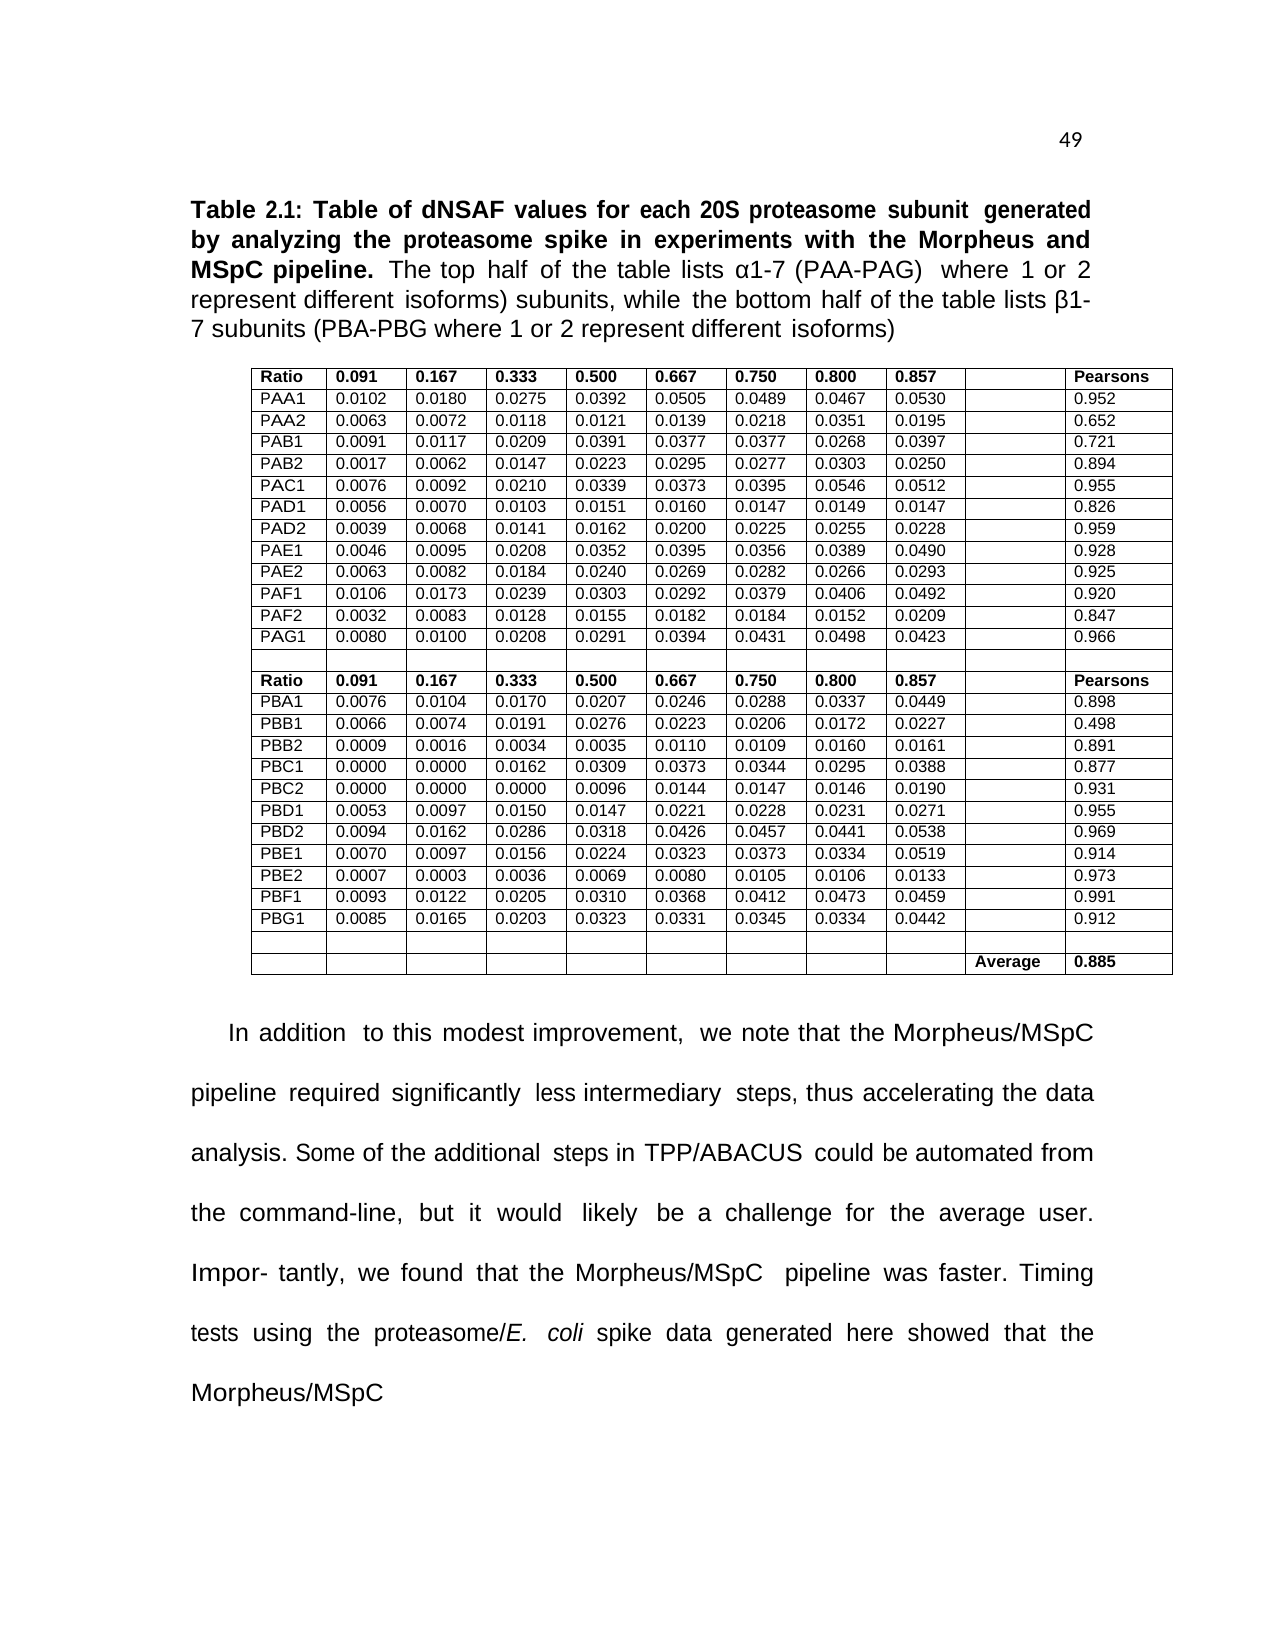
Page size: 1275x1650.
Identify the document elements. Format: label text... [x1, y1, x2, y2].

table_cell 0.0083 [407, 607, 486, 627]
table_cell 0.0000 [487, 780, 566, 801]
table_cell PAA1 [252, 390, 326, 411]
table_cell 0.0039 [327, 520, 406, 541]
table_cell [807, 954, 886, 974]
table_cell [252, 650, 326, 671]
table_cell 0.0339 [567, 477, 646, 497]
table_cell [966, 477, 1065, 497]
table_cell 0.0293 [887, 564, 965, 584]
table_cell 0.0200 [647, 520, 726, 541]
table_cell 0.0295 [807, 759, 886, 779]
table_cell 0.091 [327, 672, 406, 692]
table_cell 0.0080 [327, 629, 406, 649]
table_cell 0.0356 [727, 542, 806, 562]
table_cell 0.0368 [647, 889, 726, 909]
table_cell 0.0160 [647, 499, 726, 519]
table_cell 0.969 [1066, 824, 1172, 844]
table_cell 0.0323 [567, 910, 646, 931]
table_cell 0.0449 [887, 694, 965, 714]
table_cell 0.0207 [567, 694, 646, 714]
table_cell 0.0467 [807, 390, 886, 411]
table_header 0.091 [327, 369, 406, 389]
table_cell 0.333 [487, 672, 566, 692]
table_cell 0.0303 [807, 455, 886, 476]
table_cell [966, 845, 1065, 866]
table_cell [487, 932, 566, 952]
table_cell 0.0100 [407, 629, 486, 649]
table_cell 0.0032 [327, 607, 406, 627]
table_cell 0.0097 [407, 802, 486, 822]
table_cell 0.0373 [647, 759, 726, 779]
table_cell PBD2 [252, 824, 326, 844]
table_cell PAE1 [252, 542, 326, 562]
table_cell 0.0538 [887, 824, 965, 844]
table_cell 0.0282 [727, 564, 806, 584]
table_cell 0.0147 [487, 455, 566, 476]
table_cell 0.0056 [327, 499, 406, 519]
table_cell 0.0337 [807, 694, 886, 714]
table_cell 0.0016 [407, 737, 486, 757]
table_cell 0.0392 [567, 390, 646, 411]
table_cell 0.0441 [807, 824, 886, 844]
table_cell 0.0147 [887, 499, 965, 519]
table_cell [727, 932, 806, 952]
table_cell 0.952 [1066, 390, 1172, 411]
table_cell 0.0530 [887, 390, 965, 411]
table_cell 0.0275 [487, 390, 566, 411]
table_cell [966, 434, 1065, 454]
table_cell PAD1 [252, 499, 326, 519]
table_cell 0.857 [887, 672, 965, 692]
table_cell 0.877 [1066, 759, 1172, 779]
table_cell 0.0093 [327, 889, 406, 909]
table_cell 0.0391 [567, 434, 646, 454]
table_cell [966, 889, 1065, 909]
table_cell 0.0352 [567, 542, 646, 562]
table_cell 0.0172 [807, 715, 886, 736]
table_cell [887, 954, 965, 974]
table_cell 0.0034 [487, 737, 566, 757]
table_cell 0.0184 [727, 607, 806, 627]
table_cell 0.0063 [327, 412, 406, 432]
table_cell 0.652 [1066, 412, 1172, 432]
table_cell 0.0206 [727, 715, 806, 736]
table_cell 0.0323 [647, 845, 726, 866]
table_cell 0.0085 [327, 910, 406, 931]
table_cell 0.0490 [887, 542, 965, 562]
table_cell PBE2 [252, 867, 326, 887]
table_cell 0.0203 [487, 910, 566, 931]
table_cell 0.0091 [327, 434, 406, 454]
table_cell 0.931 [1066, 780, 1172, 801]
table_cell 0.0239 [487, 585, 566, 606]
table_cell 0.0269 [647, 564, 726, 584]
table_cell 0.0334 [807, 845, 886, 866]
table_cell 0.0149 [807, 499, 886, 519]
table_cell 0.0184 [487, 564, 566, 584]
table_cell [966, 412, 1065, 432]
table_cell [647, 954, 726, 974]
table_cell PAA2 [252, 412, 326, 432]
table_cell 0.0191 [487, 715, 566, 736]
table_header Pearsons [1066, 369, 1172, 389]
table_cell 0.0512 [887, 477, 965, 497]
table_cell 0.0224 [567, 845, 646, 866]
table_cell 0.667 [647, 672, 726, 692]
table_cell [407, 954, 486, 974]
table_cell PBG1 [252, 910, 326, 931]
table_cell 0.0070 [407, 499, 486, 519]
table_cell 0.0035 [567, 737, 646, 757]
table_cell 0.0066 [327, 715, 406, 736]
table_cell 0.955 [1066, 802, 1172, 822]
table_cell 0.0017 [327, 455, 406, 476]
table_cell [807, 650, 886, 671]
table_cell 0.0395 [727, 477, 806, 497]
table_cell 0.0498 [807, 629, 886, 649]
table_cell 0.0161 [887, 737, 965, 757]
table_cell 0.0351 [807, 412, 886, 432]
table_cell 0.0309 [567, 759, 646, 779]
table_cell [647, 650, 726, 671]
table_cell [887, 650, 965, 671]
table_cell 0.0072 [407, 412, 486, 432]
table_cell 0.0334 [807, 910, 886, 931]
table_cell [1066, 932, 1172, 952]
table_cell 0.0318 [567, 824, 646, 844]
table_cell 0.721 [1066, 434, 1172, 454]
table_cell [966, 520, 1065, 541]
table_cell 0.0146 [807, 780, 886, 801]
table_cell [647, 932, 726, 952]
table_cell 0.0106 [327, 585, 406, 606]
table_cell 0.0150 [487, 802, 566, 822]
table_cell PAC1 [252, 477, 326, 497]
table_cell [966, 780, 1065, 801]
table_cell [966, 715, 1065, 736]
table_cell 0.0223 [567, 455, 646, 476]
table_cell PAD2 [252, 520, 326, 541]
table_cell 0.0373 [647, 477, 726, 497]
table_cell PAB1 [252, 434, 326, 454]
table_cell 0.0095 [407, 542, 486, 562]
table_cell 0.0426 [647, 824, 726, 844]
table_cell 0.0286 [487, 824, 566, 844]
table_cell 0.0209 [487, 434, 566, 454]
table_cell 0.912 [1066, 910, 1172, 931]
table_cell [567, 954, 646, 974]
table_cell 0.0000 [407, 780, 486, 801]
table_cell [407, 650, 486, 671]
table_cell 0.0505 [647, 390, 726, 411]
table_cell 0.0546 [807, 477, 886, 497]
table_cell 0.0036 [487, 867, 566, 887]
table_cell 0.0082 [407, 564, 486, 584]
table_cell [966, 585, 1065, 606]
table_cell 0.0121 [567, 412, 646, 432]
table_cell 0.0277 [727, 455, 806, 476]
table_cell [966, 390, 1065, 411]
table_cell 0.0205 [487, 889, 566, 909]
table_cell 0.0133 [887, 867, 965, 887]
table_cell 0.0395 [647, 542, 726, 562]
table_cell [327, 650, 406, 671]
table_cell 0.991 [1066, 889, 1172, 909]
table_cell 0.959 [1066, 520, 1172, 541]
table_cell [567, 932, 646, 952]
table_cell 0.750 [727, 672, 806, 692]
table_cell 0.0373 [727, 845, 806, 866]
table_cell 0.0062 [407, 455, 486, 476]
table_cell 0.0147 [727, 499, 806, 519]
table_cell 0.0053 [327, 802, 406, 822]
table_cell [887, 932, 965, 952]
table_cell 0.0377 [727, 434, 806, 454]
table_cell [966, 672, 1065, 692]
table_cell 0.0080 [647, 867, 726, 887]
table_cell 0.0218 [727, 412, 806, 432]
table_cell 0.0379 [727, 585, 806, 606]
table_cell 0.0180 [407, 390, 486, 411]
table_cell 0.0292 [647, 585, 726, 606]
table_cell 0.0240 [567, 564, 646, 584]
table_cell PAF2 [252, 607, 326, 627]
table_cell 0.920 [1066, 585, 1172, 606]
table_cell 0.0388 [887, 759, 965, 779]
table_cell 0.0162 [567, 520, 646, 541]
table_cell [966, 802, 1065, 822]
table_cell 0.0394 [647, 629, 726, 649]
table_cell 0.0162 [407, 824, 486, 844]
table_cell 0.0473 [807, 889, 886, 909]
table_cell 0.955 [1066, 477, 1172, 497]
table_cell 0.0412 [727, 889, 806, 909]
table_header 0.167 [407, 369, 486, 389]
table_cell 0.0092 [407, 477, 486, 497]
table_cell PBC2 [252, 780, 326, 801]
table_cell [966, 542, 1065, 562]
table_cell 0.0122 [407, 889, 486, 909]
table_cell 0.0345 [727, 910, 806, 931]
table_cell 0.0519 [887, 845, 965, 866]
table_cell 0.0231 [807, 802, 886, 822]
table_cell 0.973 [1066, 867, 1172, 887]
table_cell PBB2 [252, 737, 326, 757]
table_cell 0.0000 [327, 780, 406, 801]
table_cell 0.0288 [727, 694, 806, 714]
table_cell PBE1 [252, 845, 326, 866]
table_cell 0.0074 [407, 715, 486, 736]
table_cell PBA1 [252, 694, 326, 714]
table_cell [966, 629, 1065, 649]
table_cell 0.0397 [887, 434, 965, 454]
table_cell 0.0250 [887, 455, 965, 476]
text In addition to this modest improvement, we note that the Morpheus/MSpC pipeline required significantly less intermediary steps, thus accelerating the data analysis. Some of the additional steps in TPP/ABACUS could be automated from the command-line, but it would likely be a challenge for the average user. Impor- tantly, we found that the Morpheus/MSpC pipeline was faster. Timing tests using the proteasome/E. coli spike data generated here showed that the Morpheus/MSpC [191, 1018, 1094, 1406]
table_cell 0.0152 [807, 607, 886, 627]
table_cell 0.0431 [727, 629, 806, 649]
table_cell [966, 564, 1065, 584]
table_cell 0.0170 [487, 694, 566, 714]
table_cell [966, 499, 1065, 519]
table_header Ratio [252, 369, 326, 389]
table_cell 0.0097 [407, 845, 486, 866]
table_cell 0.0102 [327, 390, 406, 411]
table_cell 0.0076 [327, 694, 406, 714]
table_cell [966, 694, 1065, 714]
table_cell 0.0246 [647, 694, 726, 714]
table_cell [966, 759, 1065, 779]
table_cell 0.0160 [807, 737, 886, 757]
table_header 0.500 [567, 369, 646, 389]
table_header 0.857 [887, 369, 965, 389]
table_cell 0.0156 [487, 845, 566, 866]
table_cell 0.0190 [887, 780, 965, 801]
table_cell [966, 650, 1065, 671]
table_cell 0.966 [1066, 629, 1172, 649]
table_cell 0.0457 [727, 824, 806, 844]
table_cell [966, 737, 1065, 757]
table_cell 0.894 [1066, 455, 1172, 476]
table_cell 0.0141 [487, 520, 566, 541]
table_cell 0.914 [1066, 845, 1172, 866]
table_cell [966, 867, 1065, 887]
table_cell 0.0221 [647, 802, 726, 822]
table_cell 0.0406 [807, 585, 886, 606]
table_cell 0.0195 [887, 412, 965, 432]
table_cell 0.0070 [327, 845, 406, 866]
table_cell 0.0303 [567, 585, 646, 606]
table_cell PBF1 [252, 889, 326, 909]
table_cell 0.0068 [407, 520, 486, 541]
table_cell 0.0003 [407, 867, 486, 887]
table_header 0.333 [487, 369, 566, 389]
table_cell 0.0266 [807, 564, 886, 584]
table_cell 0.0063 [327, 564, 406, 584]
table_cell 0.0310 [567, 889, 646, 909]
table_cell PBB1 [252, 715, 326, 736]
table_cell 0.0104 [407, 694, 486, 714]
table_cell 0.0377 [647, 434, 726, 454]
table_cell 0.0331 [647, 910, 726, 931]
table_cell 0.0223 [647, 715, 726, 736]
table_cell PBD1 [252, 802, 326, 822]
table_cell 0.847 [1066, 607, 1172, 627]
table_header 0.800 [807, 369, 886, 389]
table_cell 0.0291 [567, 629, 646, 649]
table_cell 0.800 [807, 672, 886, 692]
table_cell 0.0009 [327, 737, 406, 757]
table_header 0.750 [727, 369, 806, 389]
table_cell 0.0000 [327, 759, 406, 779]
table_cell [327, 932, 406, 952]
table_cell 0.0208 [487, 542, 566, 562]
table_cell 0.0076 [327, 477, 406, 497]
table_cell 0.0094 [327, 824, 406, 844]
table_cell [567, 650, 646, 671]
table_cell Pearsons [1066, 672, 1172, 692]
table_cell 0.0208 [487, 629, 566, 649]
table_cell [966, 455, 1065, 476]
table_cell 0.0109 [727, 737, 806, 757]
table_cell 0.891 [1066, 737, 1172, 757]
table_cell [487, 954, 566, 974]
table_cell PAE2 [252, 564, 326, 584]
table_cell 0.928 [1066, 542, 1172, 562]
table_cell 0.0210 [487, 477, 566, 497]
table_cell 0.0128 [487, 607, 566, 627]
table_cell [727, 954, 806, 974]
table_cell 0.0151 [567, 499, 646, 519]
table_cell 0.0103 [487, 499, 566, 519]
table_cell 0.0000 [407, 759, 486, 779]
table_cell 0.0117 [407, 434, 486, 454]
table_cell 0.826 [1066, 499, 1172, 519]
table_cell Ratio [252, 672, 326, 692]
table_cell 0.0271 [887, 802, 965, 822]
table_cell 0.0489 [727, 390, 806, 411]
table_cell 0.0209 [887, 607, 965, 627]
table_cell 0.0046 [327, 542, 406, 562]
table_cell 0.0268 [807, 434, 886, 454]
table_cell [807, 932, 886, 952]
table_cell 0.0144 [647, 780, 726, 801]
table_cell Average [966, 954, 1065, 974]
table_cell 0.498 [1066, 715, 1172, 736]
table_cell 0.0069 [567, 867, 646, 887]
table_cell 0.885 [1066, 954, 1172, 974]
table_cell 0.925 [1066, 564, 1172, 584]
table_cell [252, 954, 326, 974]
table_cell 0.0106 [807, 867, 886, 887]
table_cell 0.0147 [567, 802, 646, 822]
table_cell 0.0459 [887, 889, 965, 909]
table_cell PAF1 [252, 585, 326, 606]
table_cell 0.500 [567, 672, 646, 692]
table_cell PAB2 [252, 455, 326, 476]
table_cell 0.0007 [327, 867, 406, 887]
table_header 0.667 [647, 369, 726, 389]
table_cell 0.0165 [407, 910, 486, 931]
table_cell 0.0492 [887, 585, 965, 606]
table_cell 0.0096 [567, 780, 646, 801]
table_cell [327, 954, 406, 974]
table_cell 0.0227 [887, 715, 965, 736]
table_cell 0.0255 [807, 520, 886, 541]
table_cell 0.0182 [647, 607, 726, 627]
table_header [966, 369, 1065, 389]
table_cell 0.0139 [647, 412, 726, 432]
table_cell [727, 650, 806, 671]
table_cell 0.0295 [647, 455, 726, 476]
table_cell 0.0276 [567, 715, 646, 736]
table_cell 0.0344 [727, 759, 806, 779]
table_cell 0.0423 [887, 629, 965, 649]
table_cell 0.0155 [567, 607, 646, 627]
table_cell [966, 607, 1065, 627]
table_cell 0.0147 [727, 780, 806, 801]
table_cell [966, 932, 1065, 952]
table_cell PBC1 [252, 759, 326, 779]
table_cell 0.0110 [647, 737, 726, 757]
table_cell 0.0442 [887, 910, 965, 931]
table_cell [487, 650, 566, 671]
table_cell 0.0105 [727, 867, 806, 887]
table_cell 0.0228 [887, 520, 965, 541]
text Table 2.1: Table of dNSAF values for each 20S proteasome subunit generated by analyzing the proteasome spike in experiments with the Morpheus and MSpC pipeline. The top half of the table lists α1-7 (PAA-PAG) where 1 or 2 represent different isoforms) subunits, while the bottom half of the table lists β1-7 subunits (PBA-PBG where 1 or 2 represent different isoforms) [190, 195, 1091, 343]
table_cell 0.0173 [407, 585, 486, 606]
table_cell 0.167 [407, 672, 486, 692]
table_cell [407, 932, 486, 952]
table_cell 0.0225 [727, 520, 806, 541]
table_cell 0.0389 [807, 542, 886, 562]
table_cell [966, 910, 1065, 931]
table_cell [966, 824, 1065, 844]
table_cell 0.0118 [487, 412, 566, 432]
table_cell 0.0162 [487, 759, 566, 779]
table_cell 0.0228 [727, 802, 806, 822]
table_cell PAG1 [252, 629, 326, 649]
table_cell [1066, 650, 1172, 671]
table_cell [252, 932, 326, 952]
table_cell 0.898 [1066, 694, 1172, 714]
